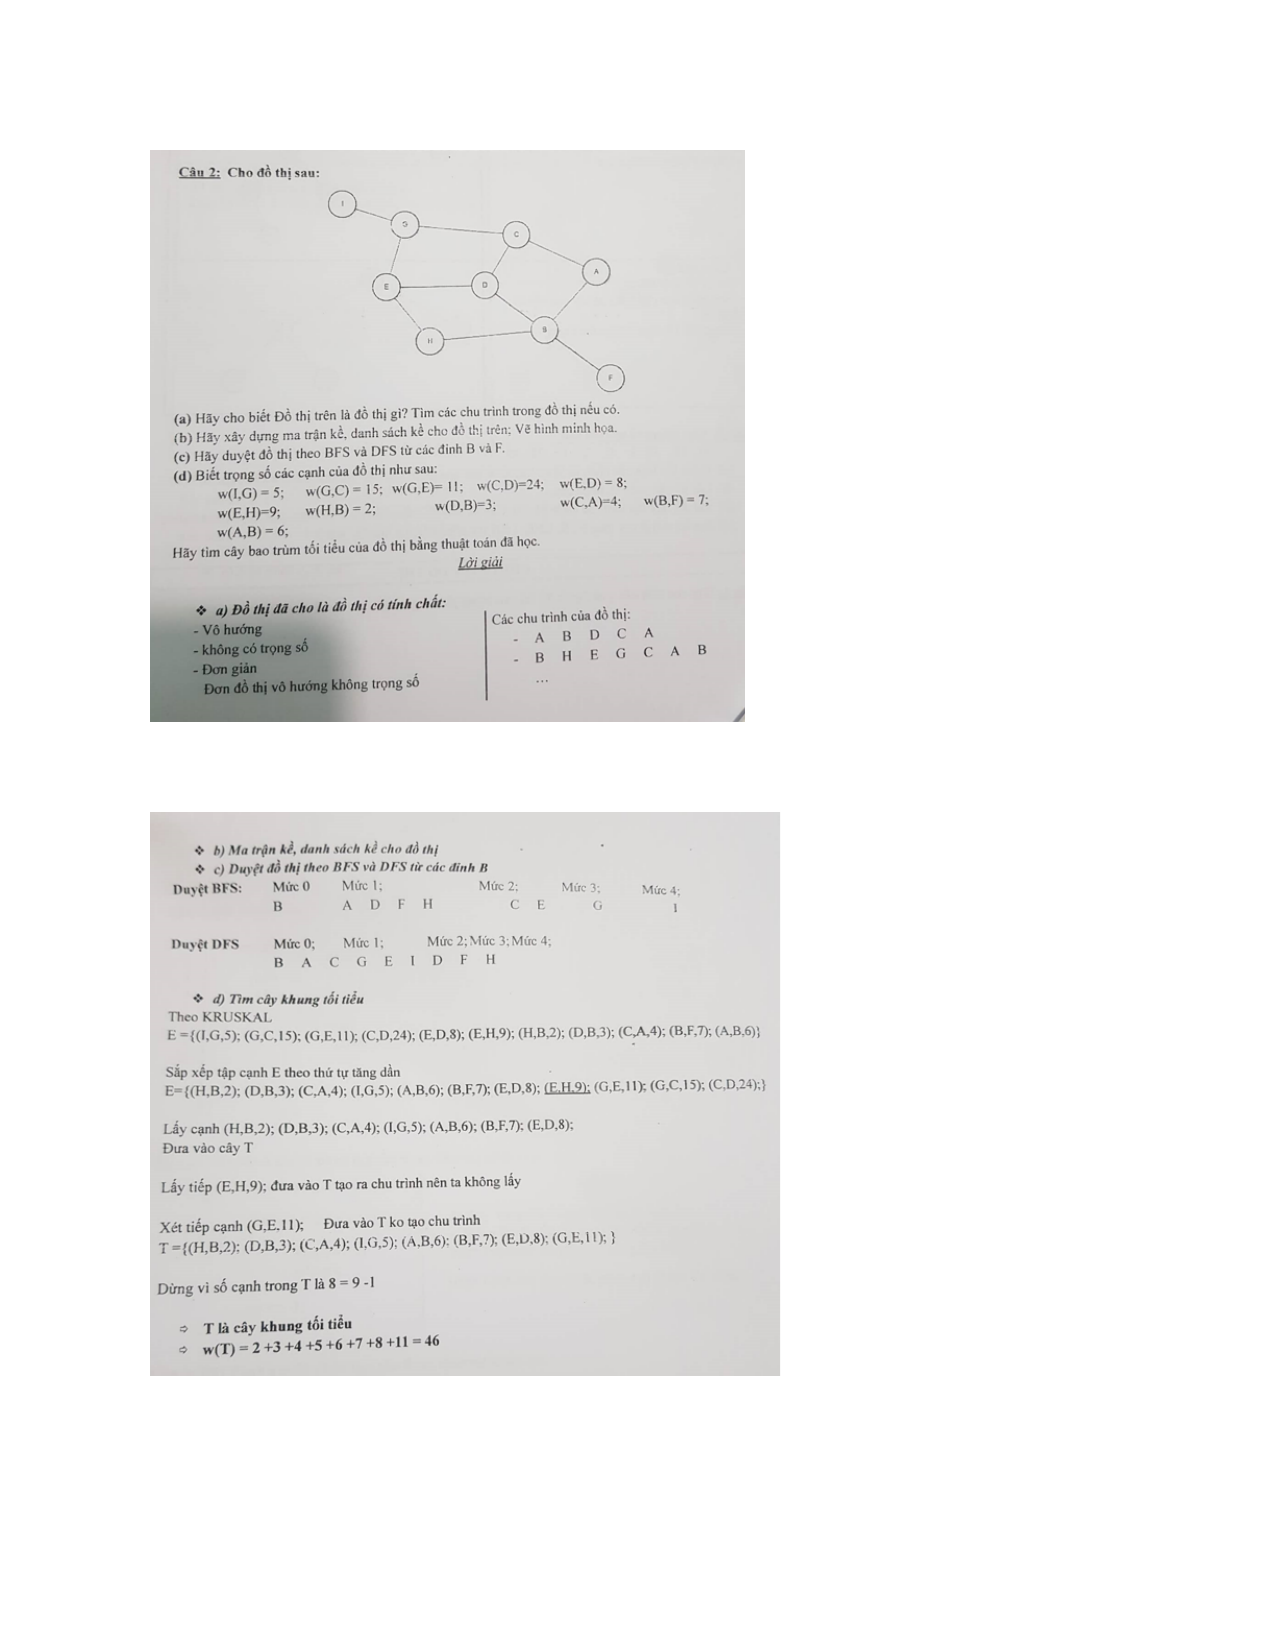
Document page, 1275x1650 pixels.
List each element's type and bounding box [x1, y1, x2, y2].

picture [150, 812, 781, 1376]
picture [150, 150, 745, 722]
